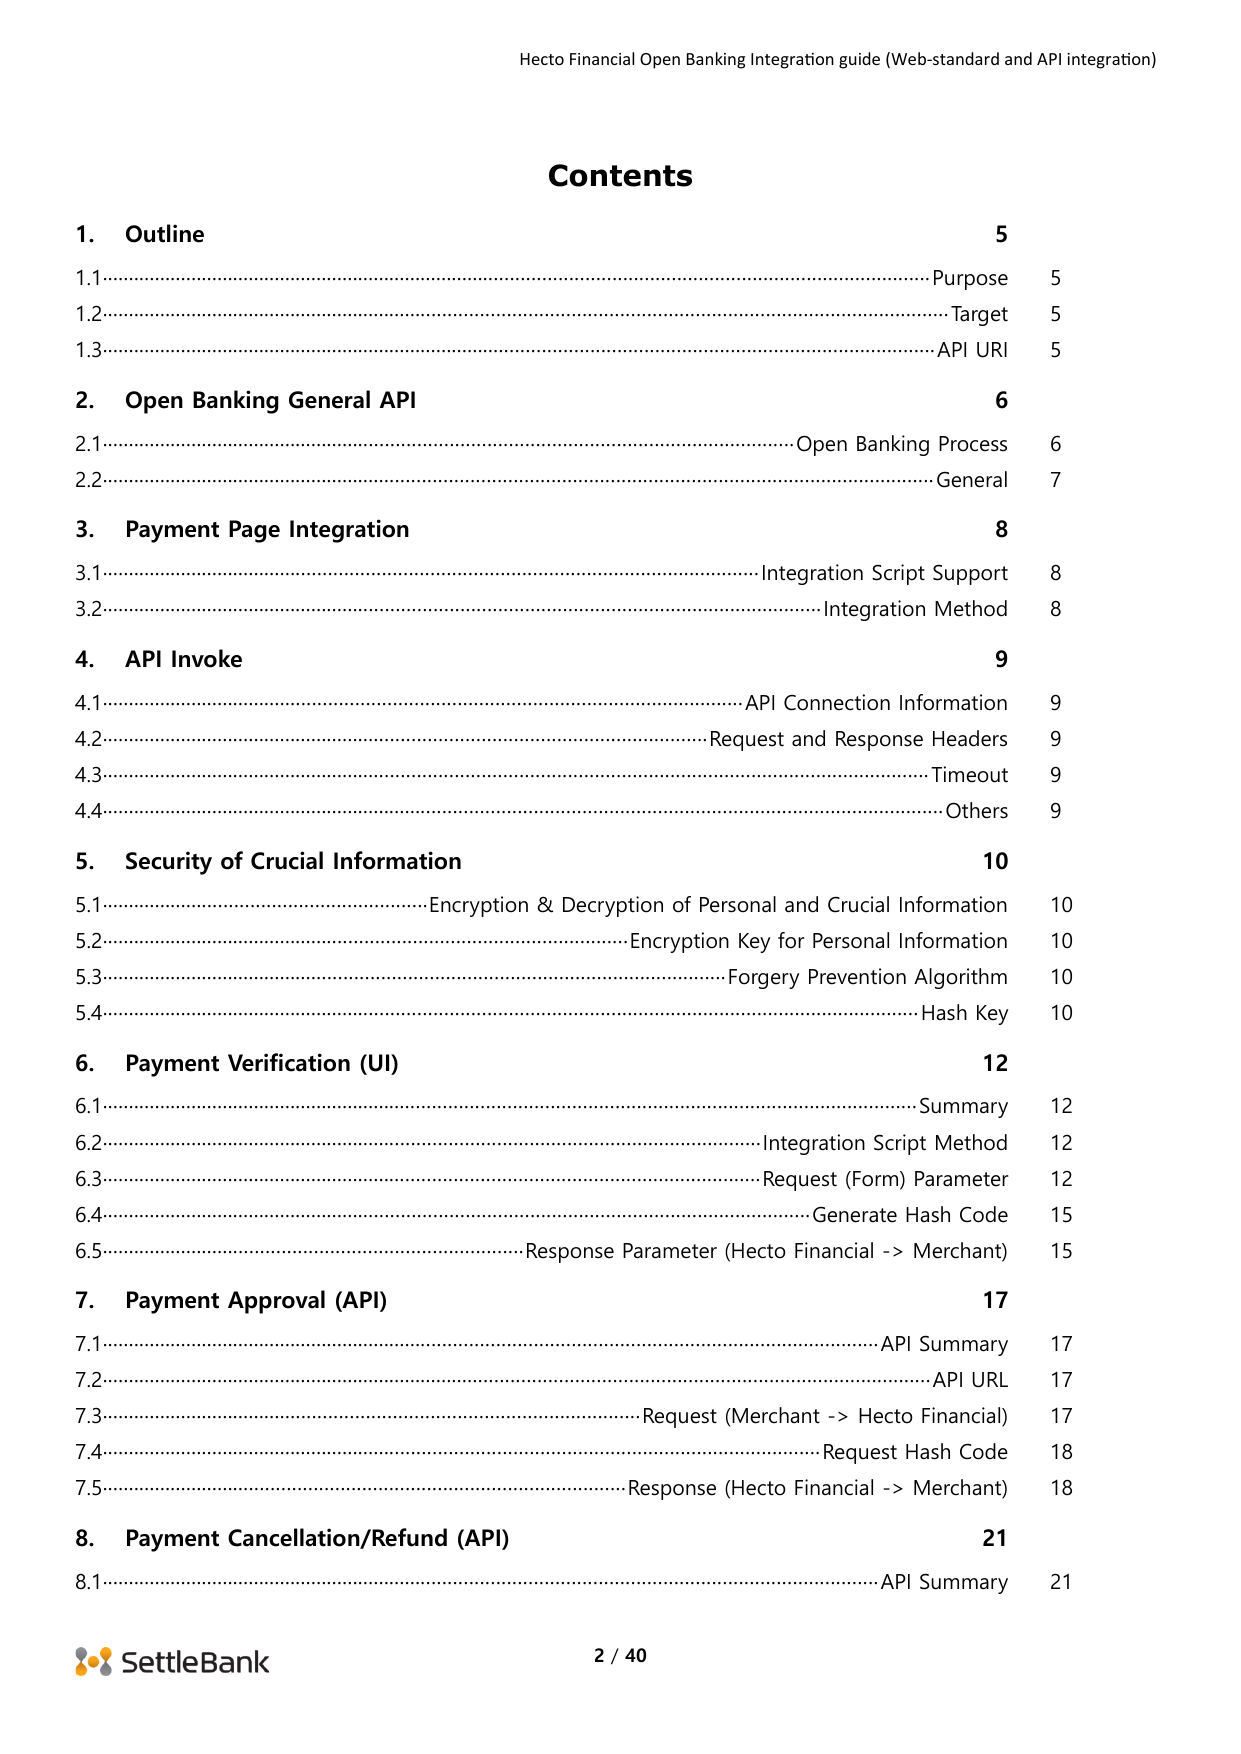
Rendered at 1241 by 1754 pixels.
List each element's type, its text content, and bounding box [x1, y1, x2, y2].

text 5.3 Forgery Prevention Algorithm 10 [75, 961, 1165, 989]
text 4.3 Timeout 9 [75, 760, 1165, 787]
text 2. Open Banking General API 6 [75, 383, 1165, 414]
text 8.1 API Summary 21 [75, 1567, 1165, 1594]
text Contents [75, 157, 1165, 192]
text 5. Security of Crucial Information 10 [75, 844, 1165, 875]
text 3.2 Integration Method 8 [75, 594, 1165, 622]
text 8. Payment Cancellation/Refund (API) 21 [75, 1522, 1165, 1552]
text 2.1 Open Banking Process 6 [75, 428, 1165, 456]
text 2.2 General 7 [75, 464, 1165, 492]
text 1. Outline 5 [75, 217, 1165, 248]
text 6.3 Request (Form) Parameter 12 [75, 1163, 1165, 1191]
text 4.2 Request and Response Headers 9 [75, 724, 1165, 751]
text 4.4 Others 9 [75, 796, 1165, 823]
text 4. API Invoke 9 [75, 642, 1165, 673]
text 4.1 API Connection Information 9 [75, 688, 1165, 715]
text 5.2 Encryption Key for Personal Information 10 [75, 925, 1165, 953]
text 3. Payment Page Integration 8 [75, 513, 1165, 543]
text 3.1 Integration Script Support 8 [75, 558, 1165, 586]
text 7.4 Request Hash Code 18 [75, 1437, 1165, 1465]
text 1.3 API URI 5 [75, 334, 1165, 362]
text 7.2 API URL 17 [75, 1365, 1165, 1393]
text 7.5 Response (Hecto Financial -> Merchant) 18 [75, 1473, 1165, 1501]
text 6.5 Response Parameter (Hecto Financial -> Merchant) 15 [75, 1235, 1165, 1263]
text 6.4 Generate Hash Code 15 [75, 1199, 1165, 1227]
text 7.3 Request (Merchant -> Hecto Financial) 17 [75, 1401, 1165, 1429]
text 7. Payment Approval (API) 17 [75, 1284, 1165, 1314]
text 7.1 API Summary 17 [75, 1329, 1165, 1357]
text 1.1 Purpose 5 [75, 262, 1165, 290]
text 6.2 Integration Script Method 12 [75, 1127, 1165, 1155]
text 6.1 Summary 12 [75, 1091, 1165, 1119]
text 6. Payment Verification (UI) 12 [75, 1046, 1165, 1077]
picture [75, 1647, 270, 1676]
text 1.2 Target 5 [75, 298, 1165, 326]
text 5.4 Hash Key 10 [75, 997, 1165, 1025]
text 5.1 Encryption & Decryption of Personal and Crucial Information 10 [75, 889, 1165, 917]
